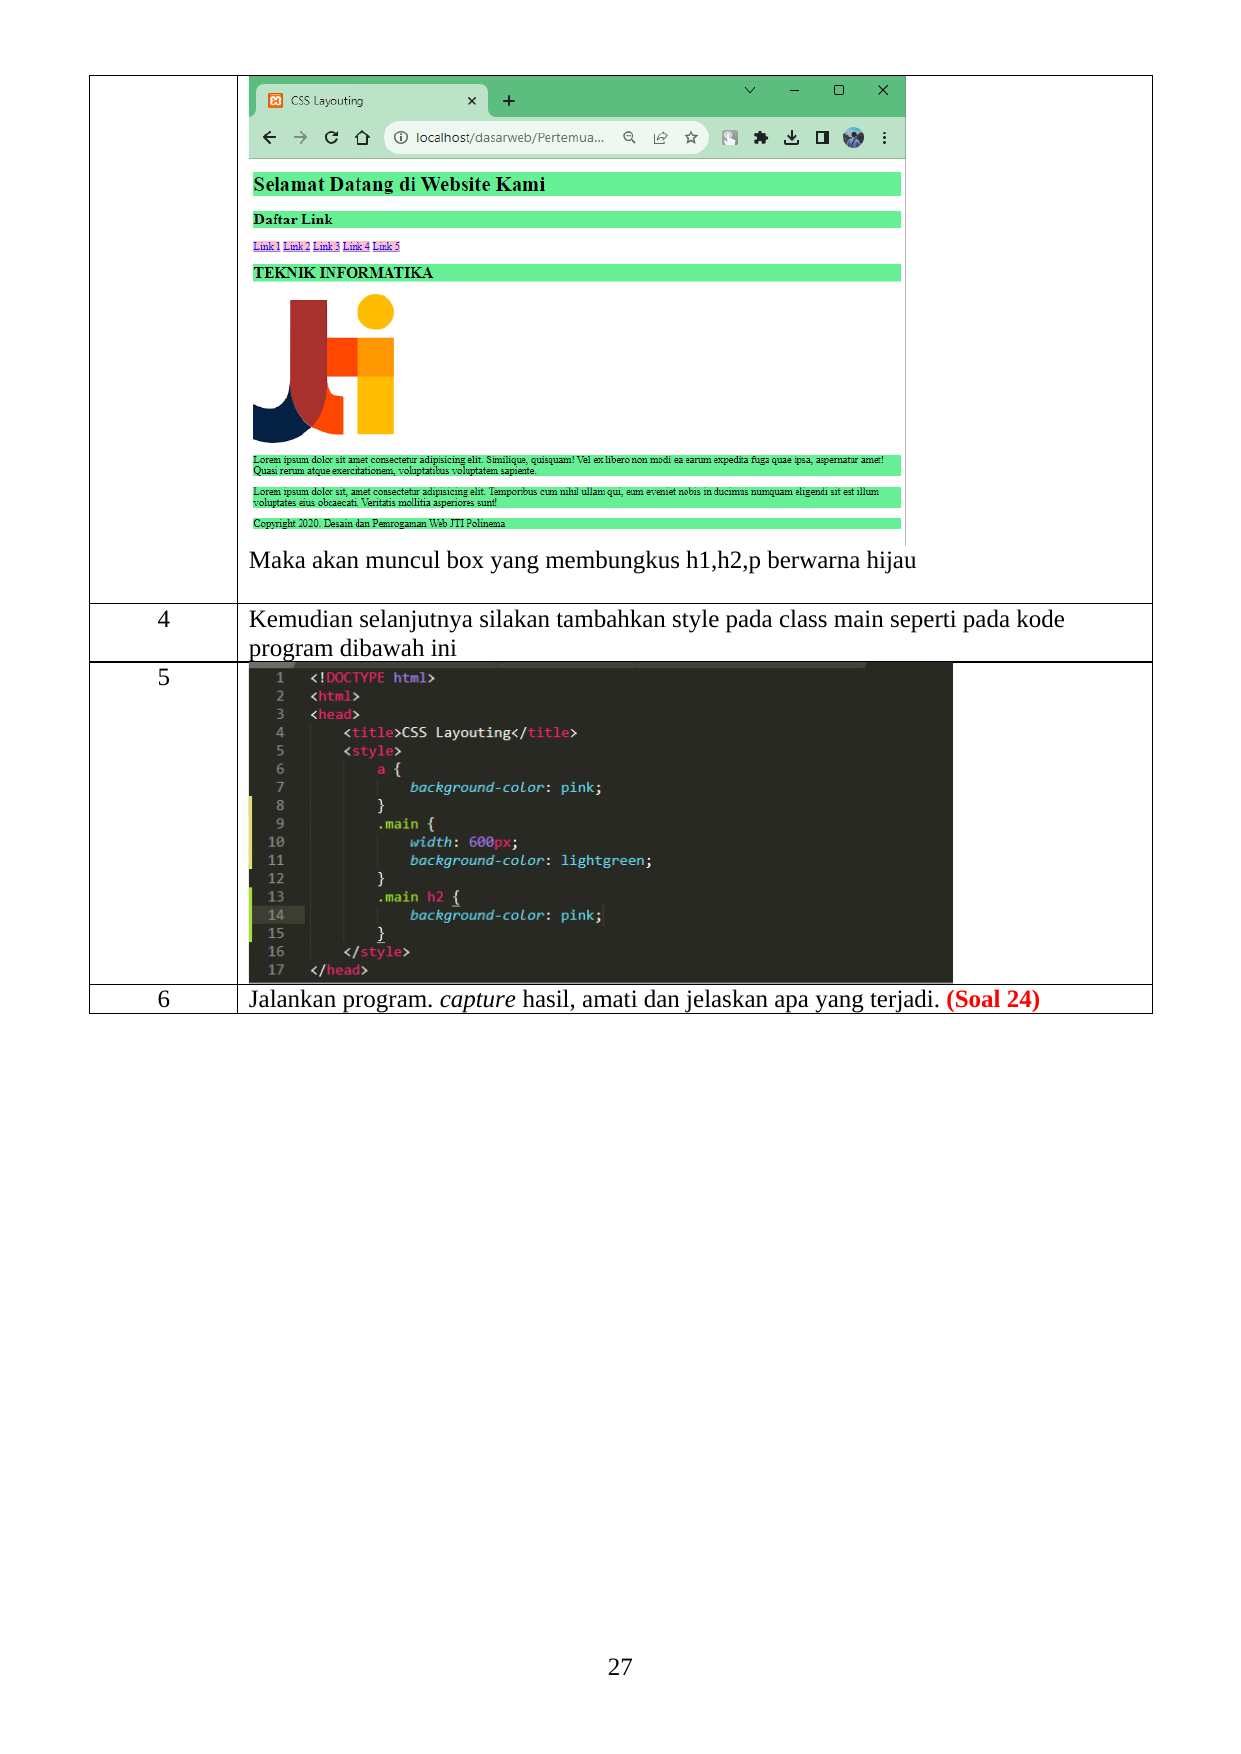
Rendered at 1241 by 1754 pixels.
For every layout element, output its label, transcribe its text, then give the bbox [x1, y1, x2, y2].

table_cell [238, 663, 248, 983]
picture [248, 662, 953, 984]
table_cell [953, 663, 1152, 983]
table_cell Jalankan program. capture hasil, amati dan jelaskan apa yang terjadi. (Soal 24) Maka div yang membungkus main akan berukuran 600px dan berwarna lightgreen.Kemudian kita memanggil h2 yang ada di main dan diberi warna pink. [238, 985, 1152, 1013]
table_cell 6 [90, 985, 237, 1013]
table_cell Kemudian selanjutnya silakan tambahkan style pada class main seperti pada kode program dibawah ini [238, 604, 1152, 661]
table_cell 3 [90, 76, 237, 603]
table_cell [238, 76, 1152, 603]
table_cell 4 [90, 604, 237, 661]
picture [248, 76, 906, 546]
table_cell 5 [90, 663, 237, 983]
